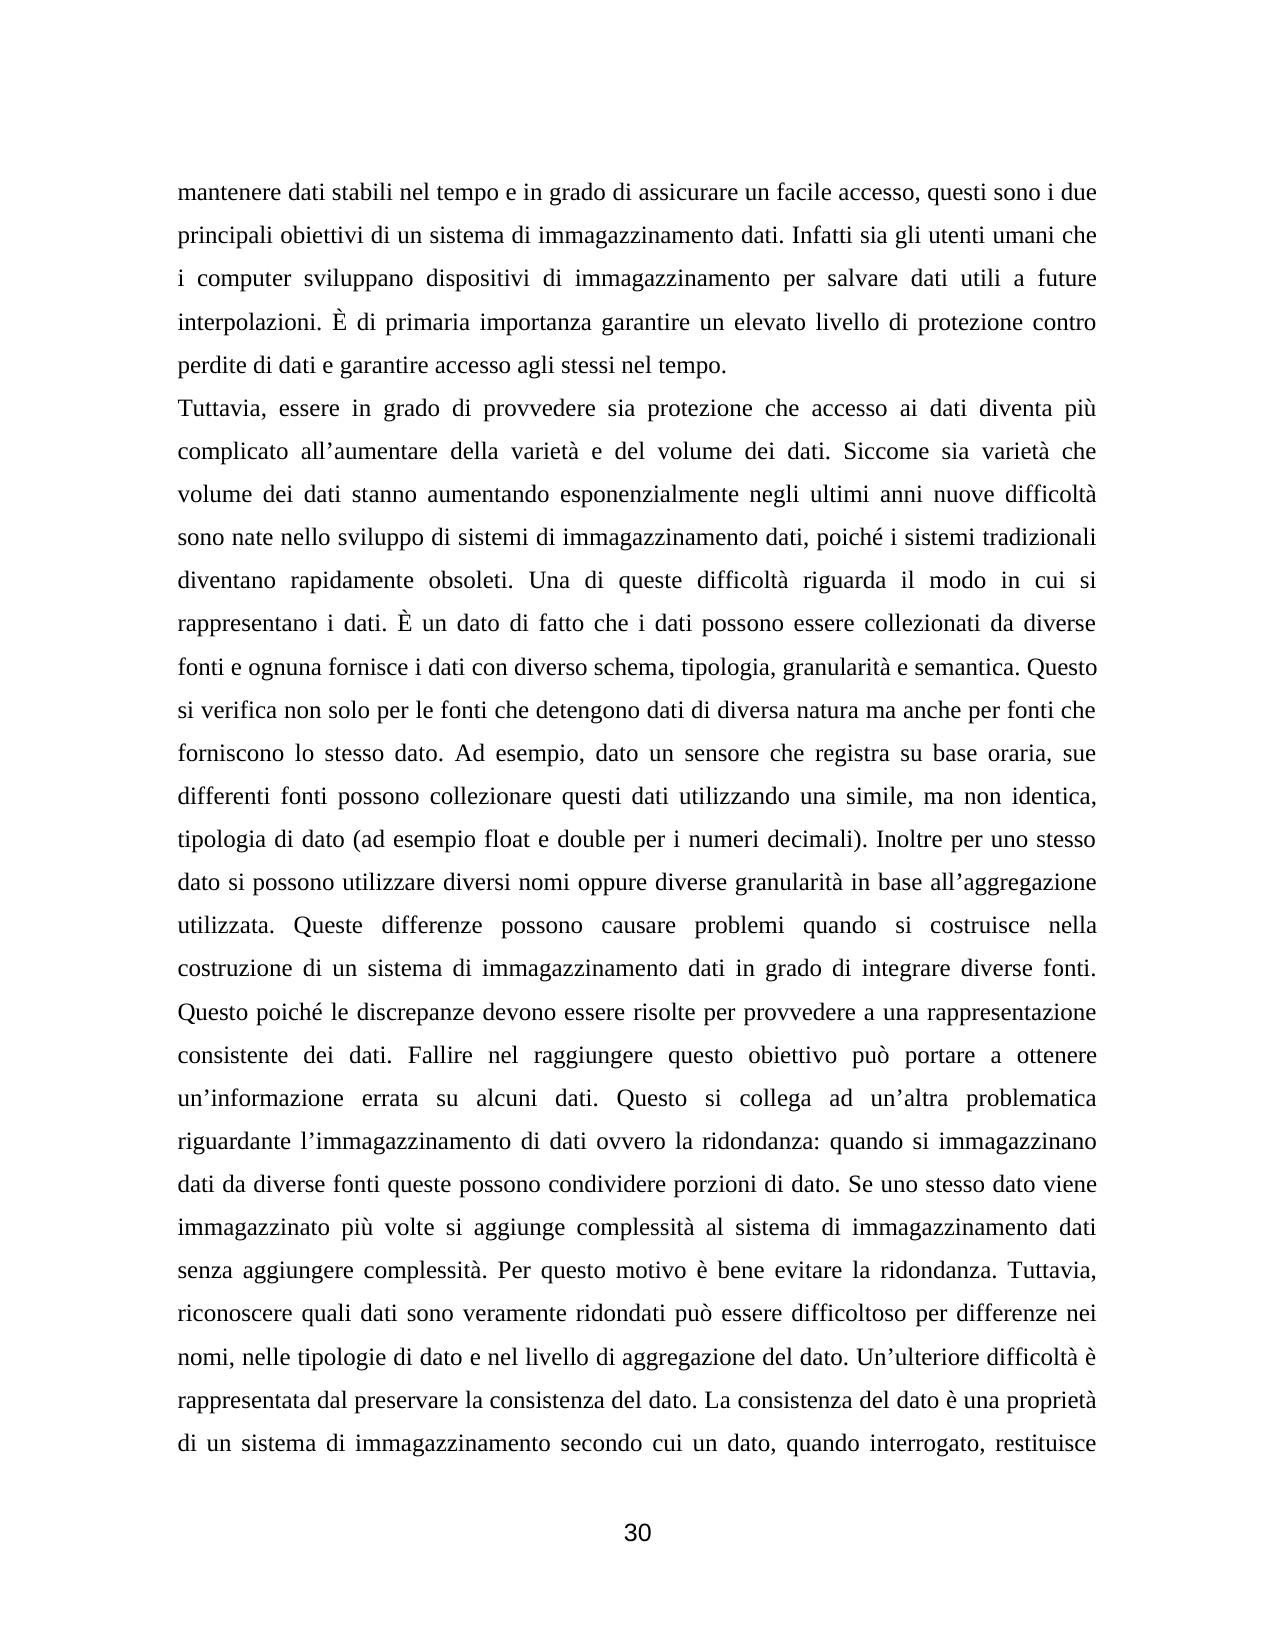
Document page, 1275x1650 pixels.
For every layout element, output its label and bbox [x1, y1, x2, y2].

text [177, 177, 1098, 378]
text [177, 393, 1098, 1457]
